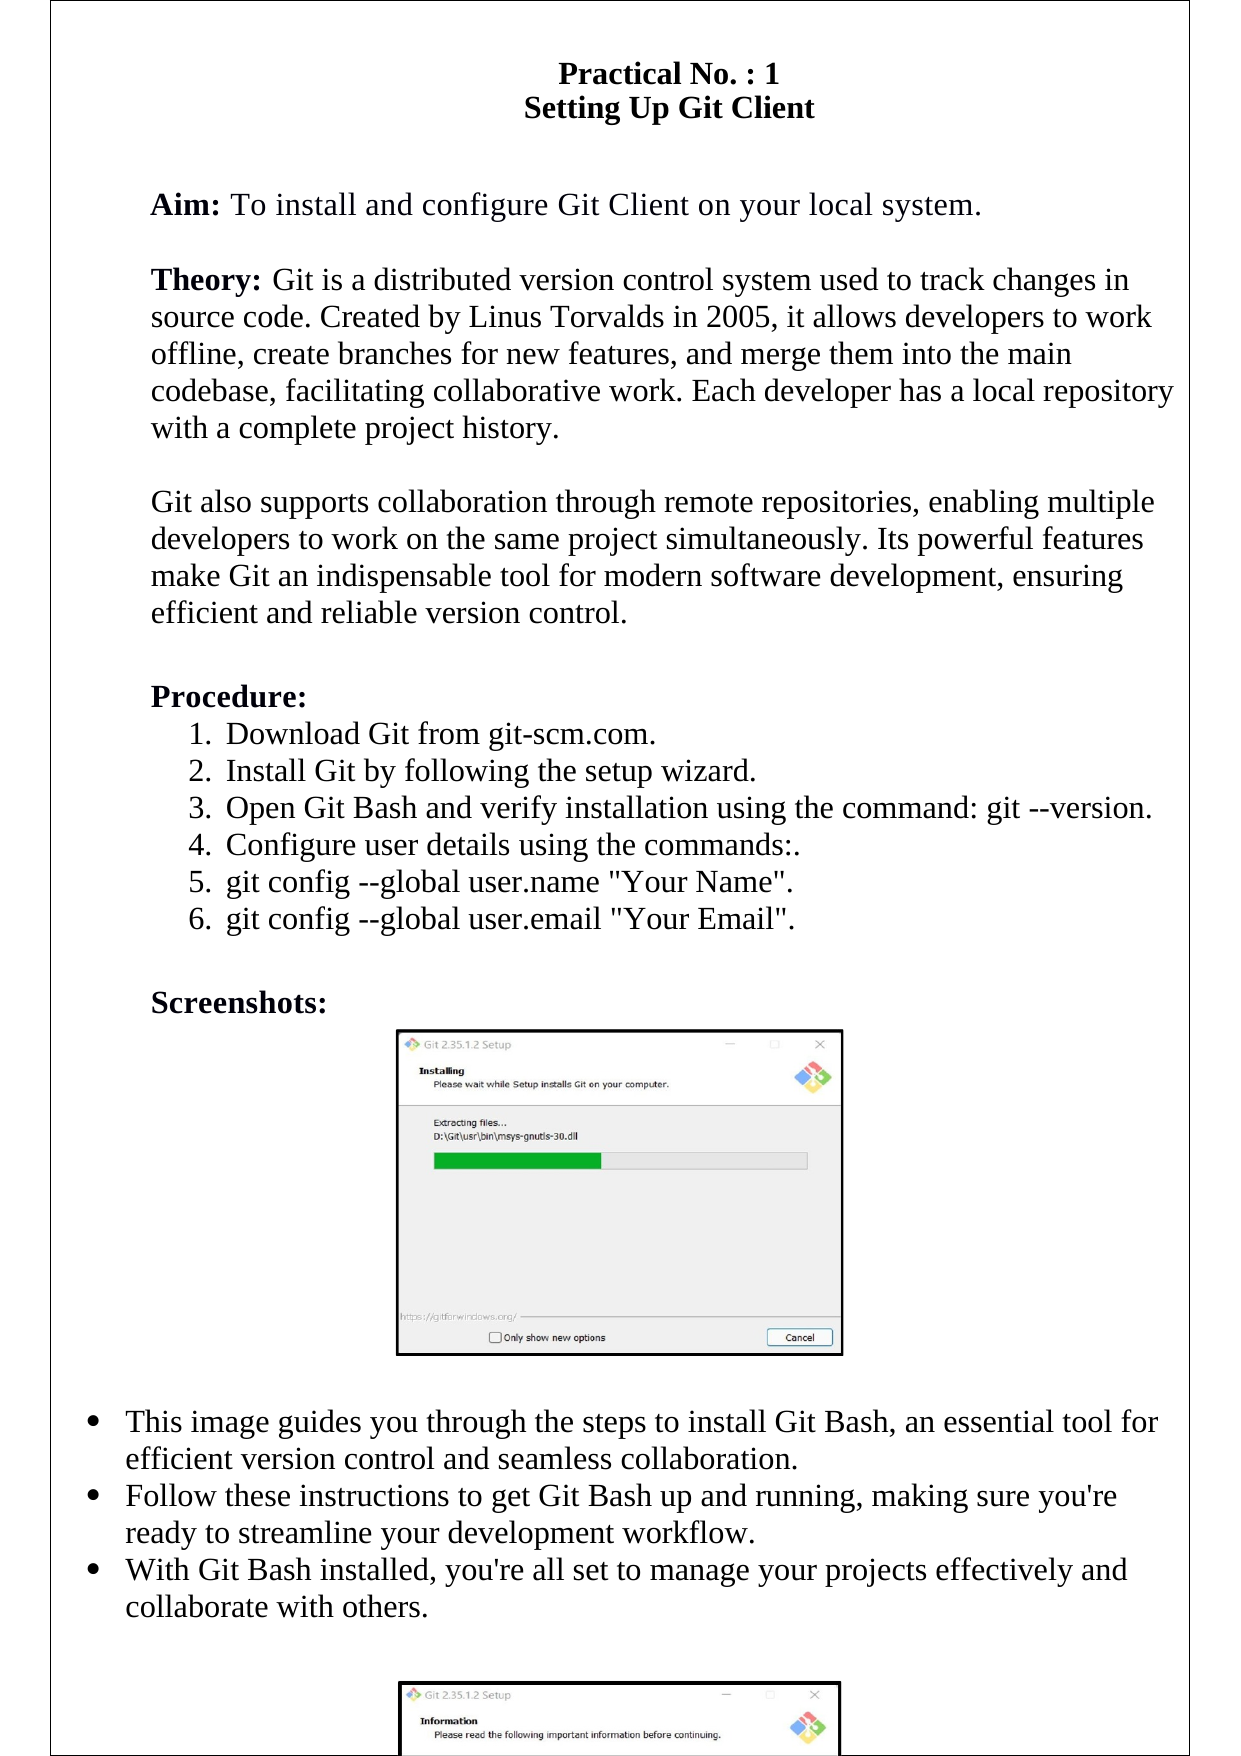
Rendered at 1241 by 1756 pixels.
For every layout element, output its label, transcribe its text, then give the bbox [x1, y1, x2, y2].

table_header Practical No. : 1 Setting Up Git Client [51, 1, 1189, 186]
picture [395, 1029, 844, 1356]
table_cell Aim: To install and configure Git Client on your local system. Theory: Git is a distributed version control system used to track changes in source code. Created by Linus Torvalds in 2005, it allows developers to work offline, create branches for new features, and merge them into the main codebase, facilitating collaborative work. Each developer has a local repository with a complete project history. Git also supports collaboration through remote repositories, enabling multiple developers to work on the same project simultaneously. Its powerful features make Git an indispensable tool for modern software development, ensuring efficient and reliable version control. Procedure: Download Git from git-scm.com. Install Git by following the setup wizard. Open Git Bash and verify installation using the command: git --version. Configure user details using the commands:. git config --global user.name "Your Name". git config --global user.email "Your Email". Screenshots: This image guides you through the steps to install Git Bash, an essential tool for efficient version control and seamless collaboration. Follow these instructions to get Git Bash up and running, making sure you're ready to streamline your development workflow. With Git Bash installed, you're all set to manage your projects effectively and collaborate with others. Fig: Git installation wizard The GNU General Public License (GPL) for Git Bash ensures that the software is free to use, modify, and distribute, promoting software freedom and collaboration among developers. It requires that any modified versions of the software also be distributed under the same GPL license, ensuring the source code remains available to everyone. Fig: git --version in Git Bash Set your Git username with the command git config --global user.name "Your Name". Configure your Git email address using git config --global user.email "youremail@example.com". To check the installed Git version, use the command git –version. [51, 186, 1189, 1755]
picture [397, 1680, 842, 1756]
